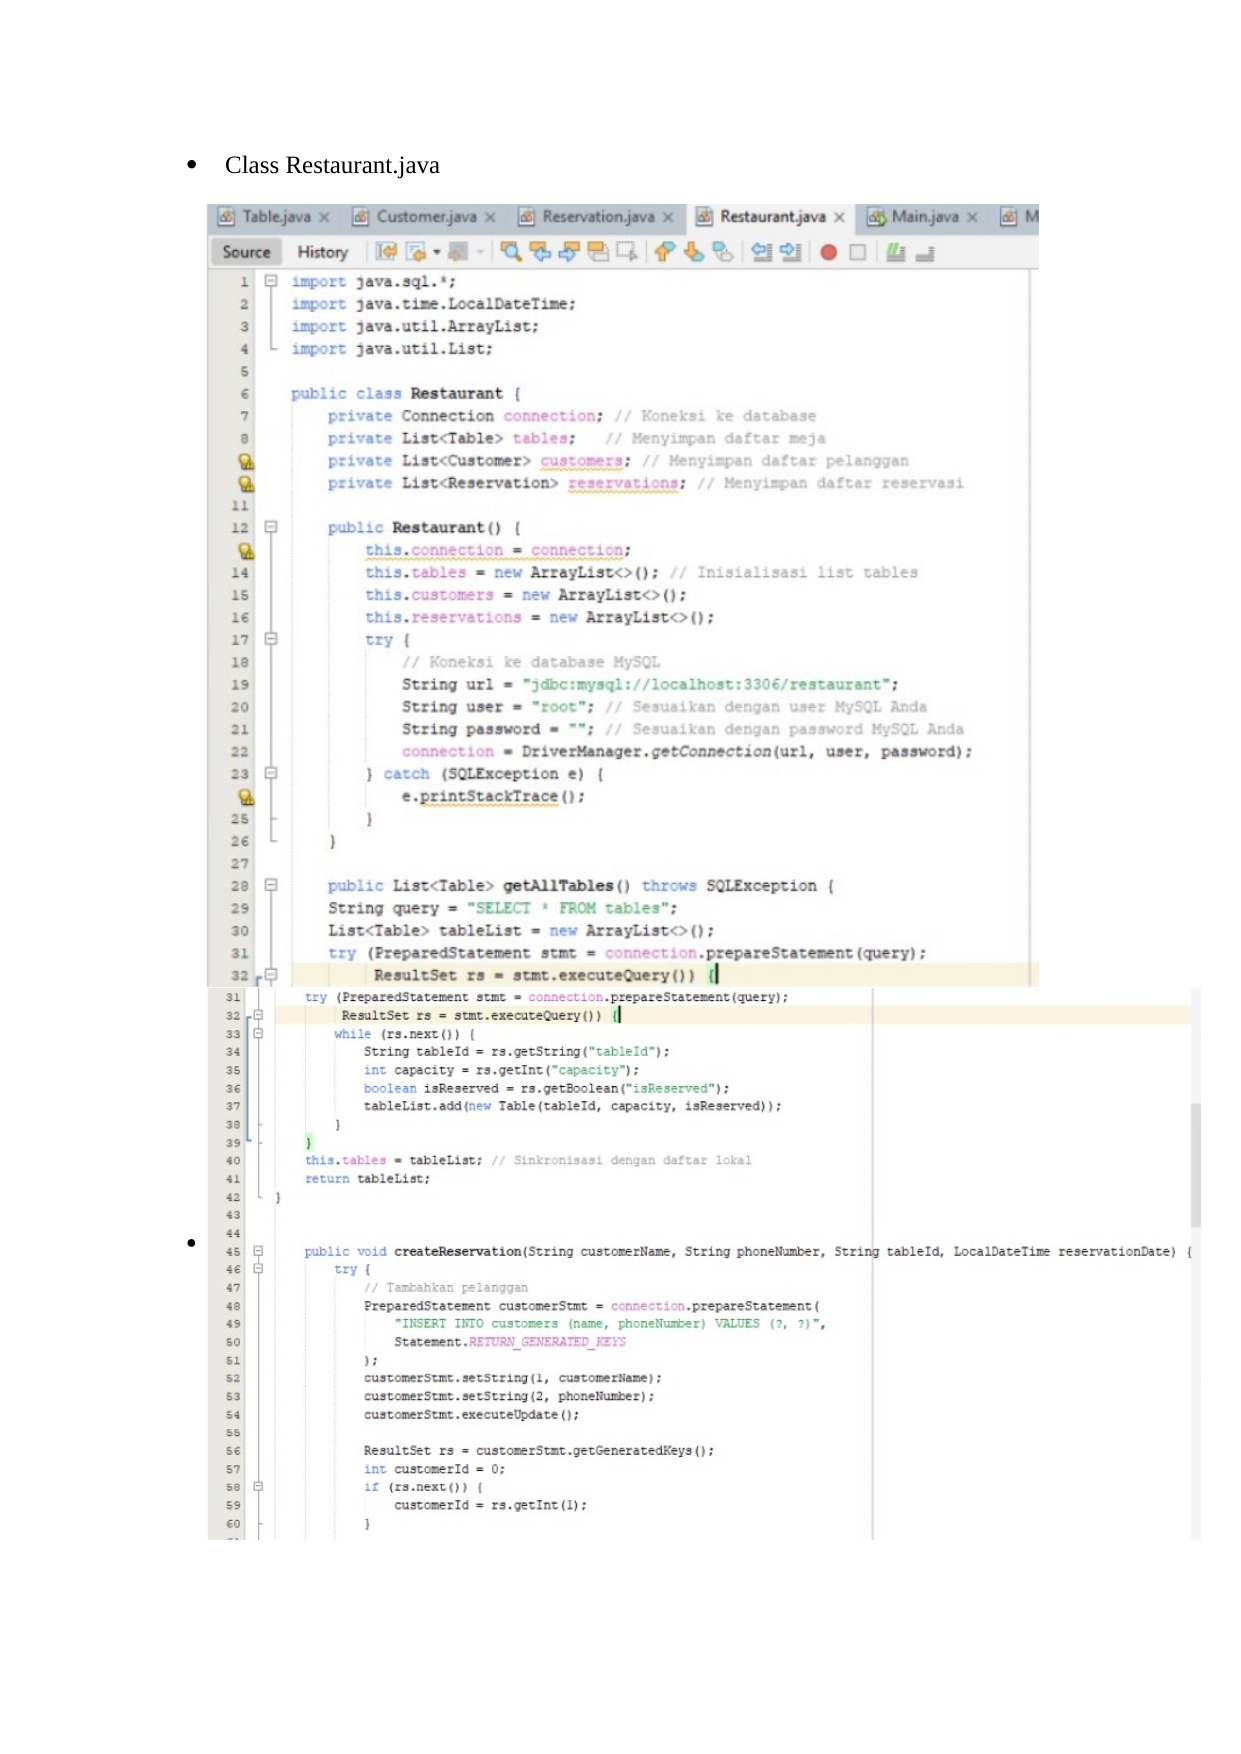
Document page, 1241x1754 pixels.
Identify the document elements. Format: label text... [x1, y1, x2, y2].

picture [207, 988, 1202, 1540]
picture [206, 204, 1039, 987]
list Class Restaurant.java [187, 150, 1090, 179]
